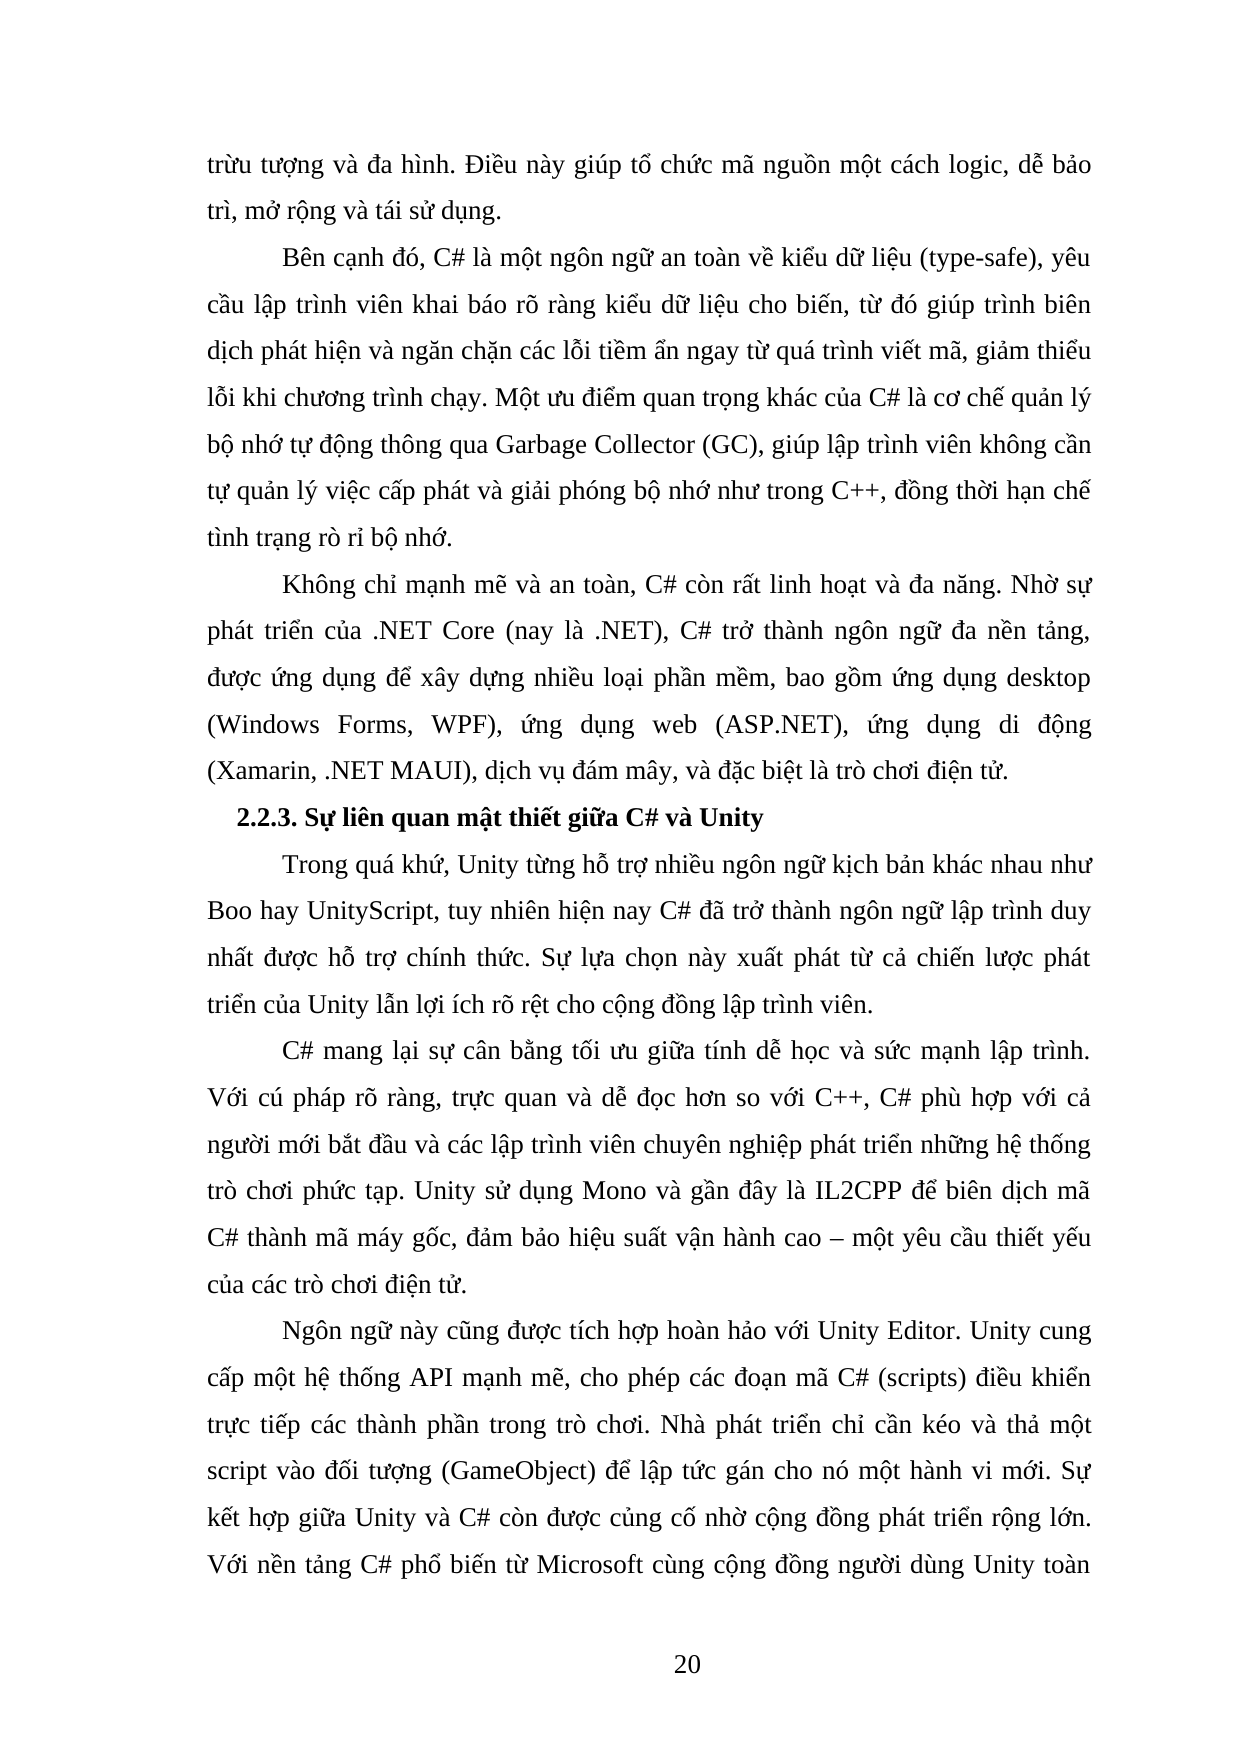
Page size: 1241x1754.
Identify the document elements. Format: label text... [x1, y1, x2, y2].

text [207, 1314, 1092, 1579]
text C# mang lại sự cân bằng tối ưu giữa tính dễ học và sức mạnh lập trình. Với cú pháp rõ ràng, trực quan và dễ đọc hơn so với C++, C# phù hợp với cả người mới bắt đầu và các lập trình viên chuyên nghiệp phát triển những hệ thống trò chơi phức tạp. Unity sử dụng Mono và gần đây là IL2CPP để biên dịch mã C# thành mã máy gốc, đảm bảo hiệu suất vận hành cao – một yêu cầu thiết yếu của các trò chơi điện tử. [207, 1034, 1092, 1299]
text Bên cạnh đó, C# là một ngôn ngữ an toàn về kiểu dữ liệu (type-safe), yêu cầu lập trình viên khai báo rõ ràng kiểu dữ liệu cho biến, từ đó giúp trình biên dịch phát hiện và ngăn chặn các lỗi tiềm ẩn ngay từ quá trình viết mã, giảm thiểu lỗi khi chương trình chạy. Một ưu điểm quan trọng khác của C# là cơ chế quản lý bộ nhớ tự động thông qua Garbage Collector (GC), giúp lập trình viên không cần tự quản lý việc cấp phát và giải phóng bộ nhớ như trong C++, đồng thời hạn chế tình trạng rò rỉ bộ nhớ. [207, 241, 1092, 552]
text 2.2.3. Sự liên quan mật thiết giữa C# và Unity [207, 801, 1092, 832]
text Trong quá khứ, Unity từng hỗ trợ nhiều ngôn ngữ kịch bản khác nhau như Boo hay UnityScript, tuy nhiên hiện nay C# đã trở thành ngôn ngữ lập trình duy nhất được hỗ trợ chính thức. Sự lựa chọn này xuất phát từ cả chiến lược phát triển của Unity lẫn lợi ích rõ rệt cho cộng đồng lập trình viên. [207, 848, 1092, 1019]
text Không chỉ mạnh mẽ và an toàn, C# còn rất linh hoạt và đa năng. Nhờ sự phát triển của .NET Core (nay là .NET), C# trở thành ngôn ngữ đa nền tảng, được ứng dụng để xây dựng nhiều loại phần mềm, bao gồm ứng dụng desktop (Windows Forms, WPF), ứng dụng web (ASP.NET), ứng dụng di động (Xamarin, .NET MAUI), dịch vụ đám mây, và đặc biệt là trò chơi điện tử. [207, 568, 1092, 786]
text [207, 148, 1092, 226]
